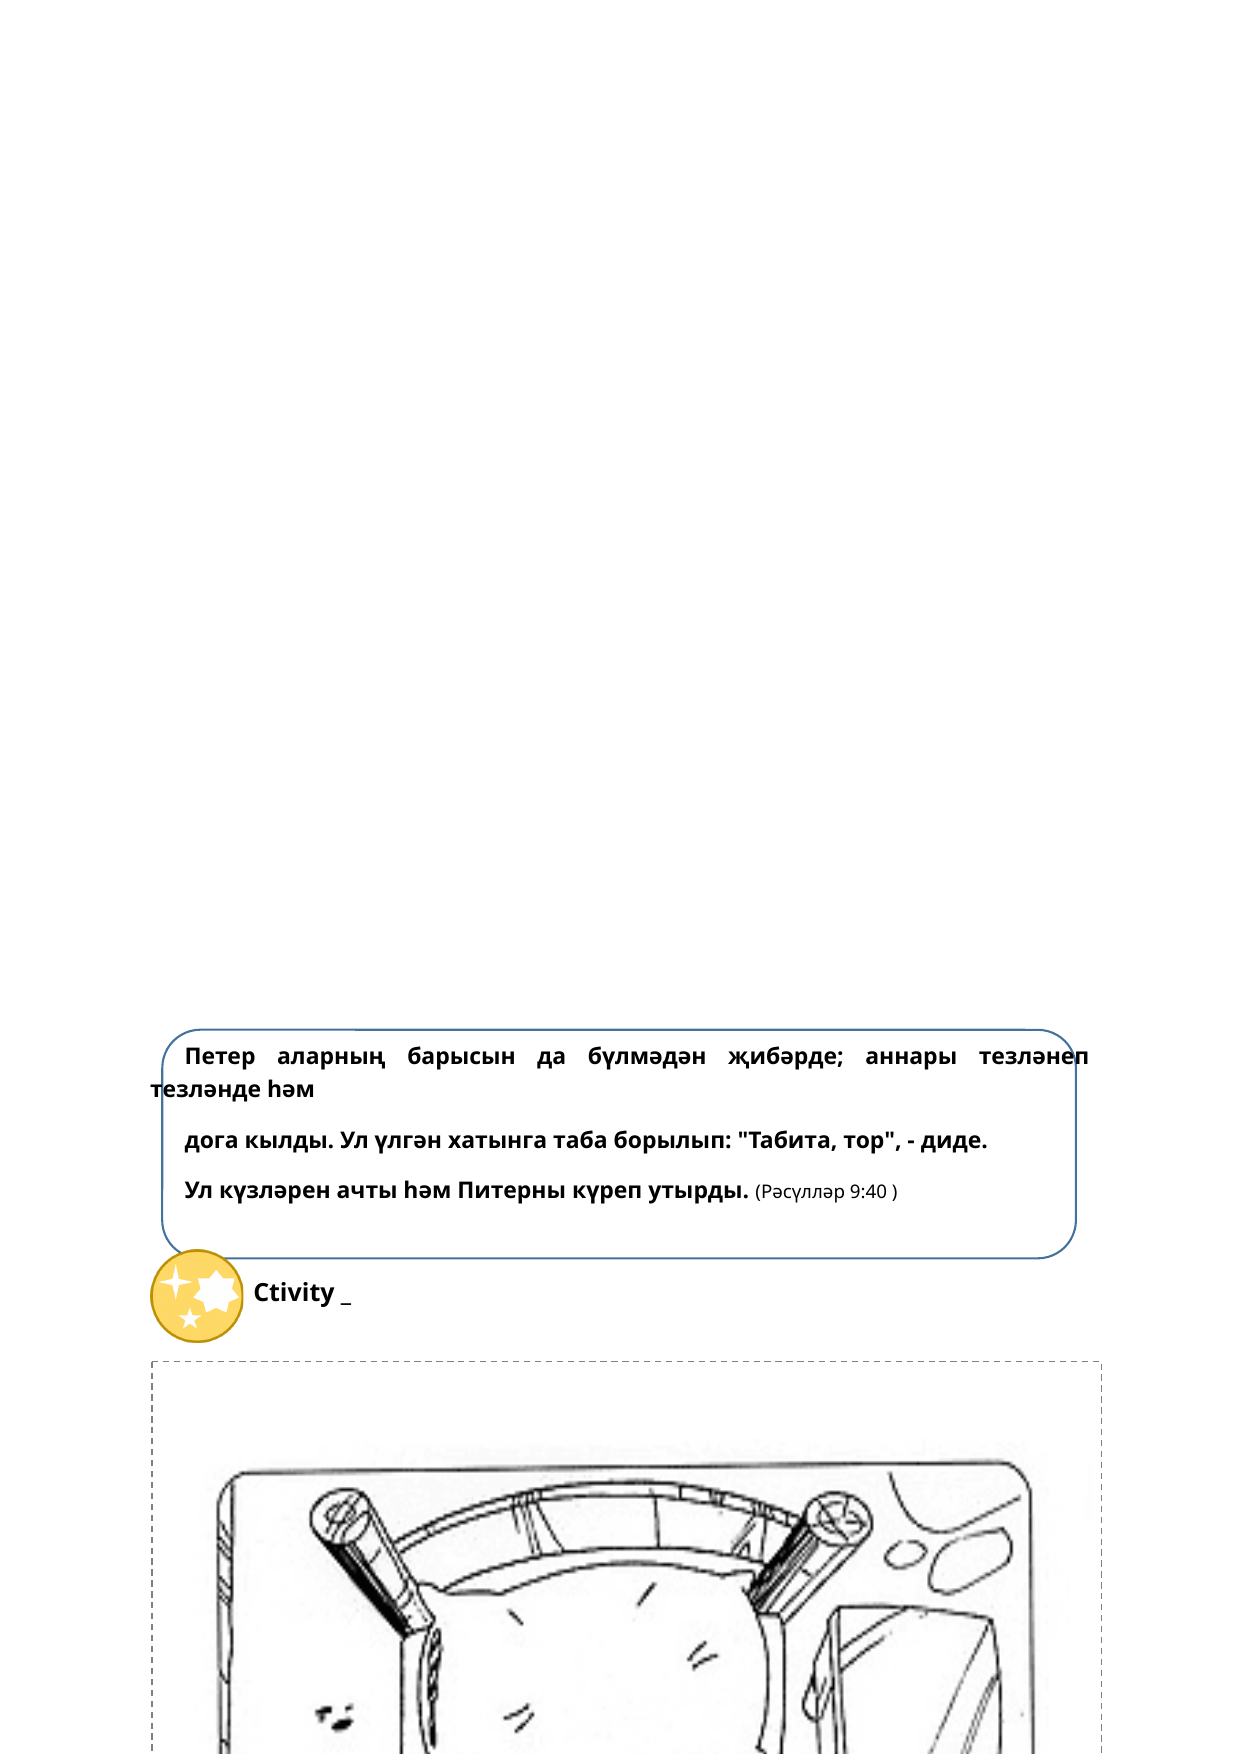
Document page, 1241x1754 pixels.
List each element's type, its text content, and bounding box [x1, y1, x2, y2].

text Петер аларның барысын да бүлмәдән җибәрде; аннары тезләнеп тезләнде һәм [150, 1040, 1090, 1105]
picture [150, 1249, 244, 1343]
picture [152, 1362, 1101, 1754]
text дога кылды. Ул үлгән хатынга таба борылып: "Табита, тор", - диде. [150, 1124, 1090, 1155]
text Ctivity _ [244, 1275, 1090, 1309]
text Ул күзләрен ачты һәм Питерны күреп утырды. (Рәсүлләр 9:40 ) [150, 1174, 1090, 1206]
